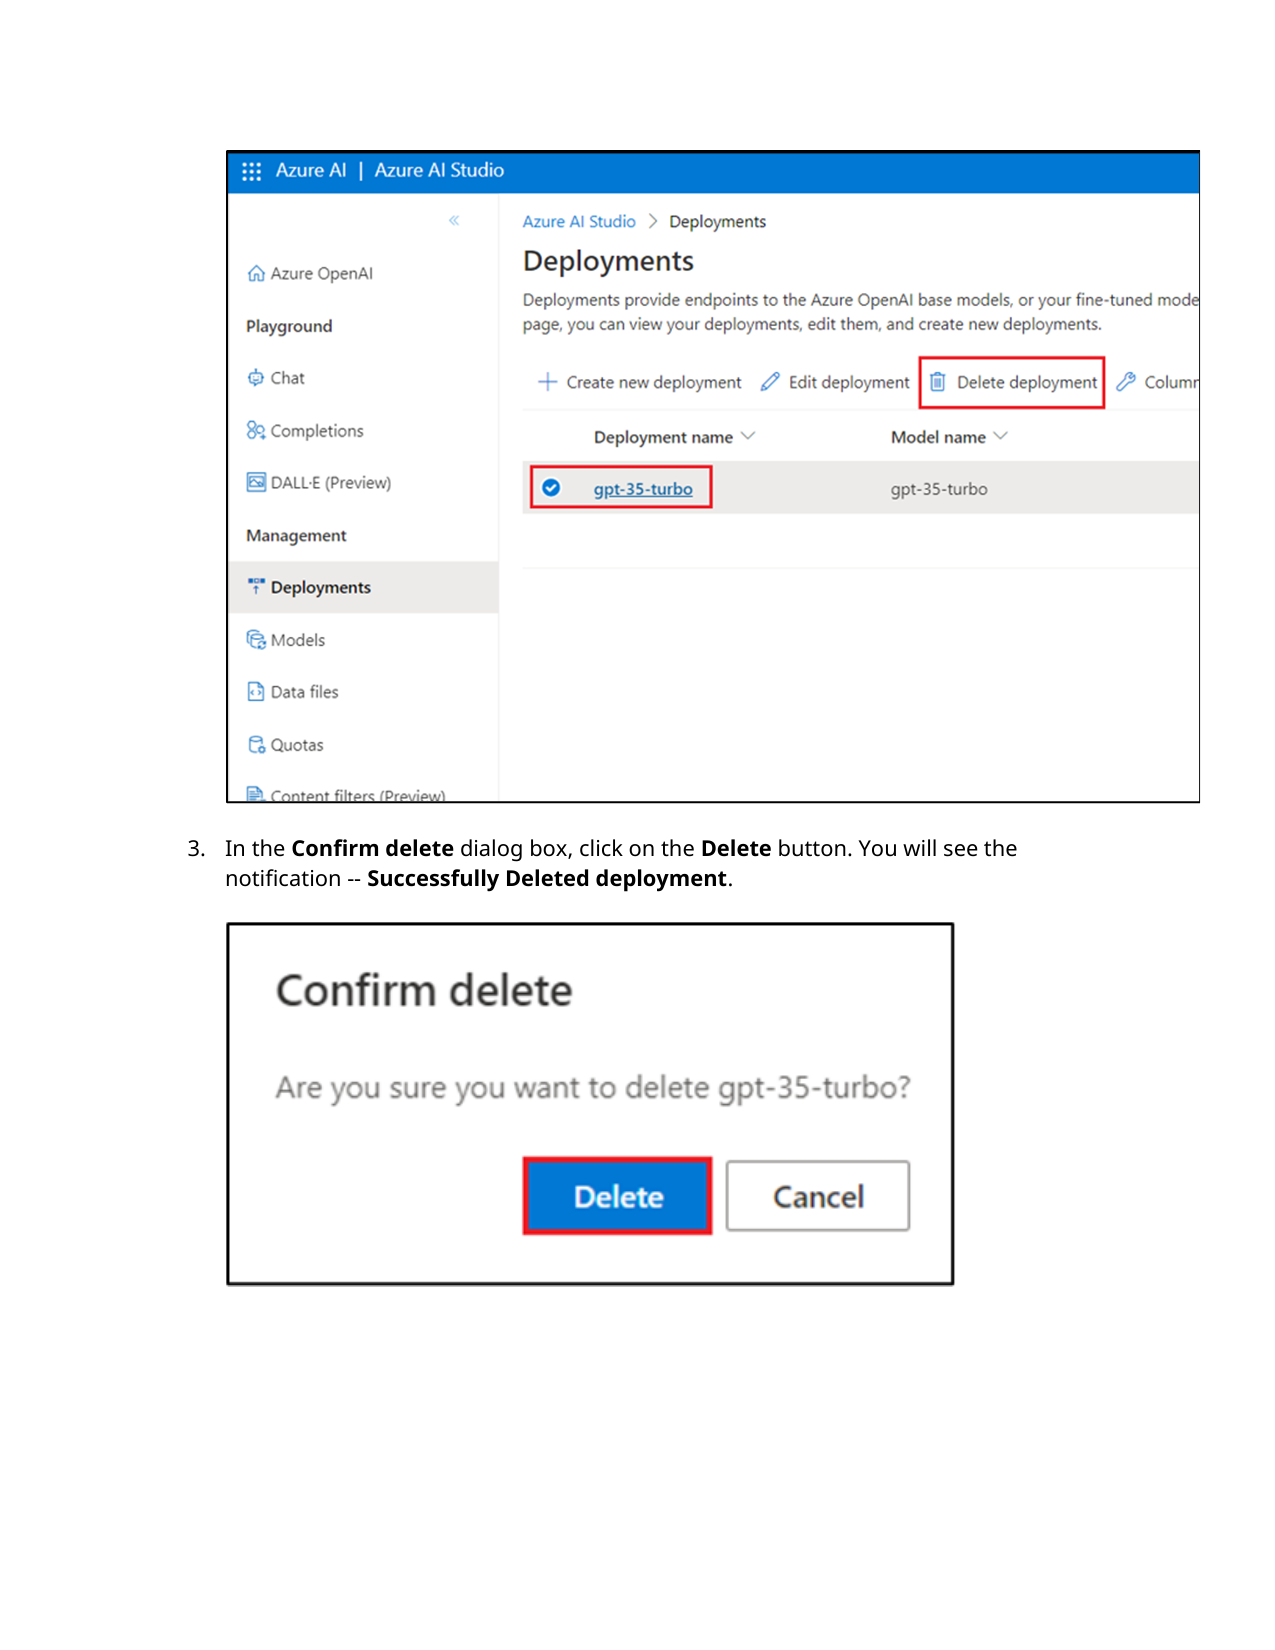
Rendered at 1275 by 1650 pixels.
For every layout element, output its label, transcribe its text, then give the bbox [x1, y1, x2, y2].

picture [225, 921, 956, 1287]
picture [225, 150, 1200, 804]
list In the Confirm delete dialog box, click on the Delete button. You will see the notification -- Successfully Deleted deployment. [187, 833, 1125, 892]
